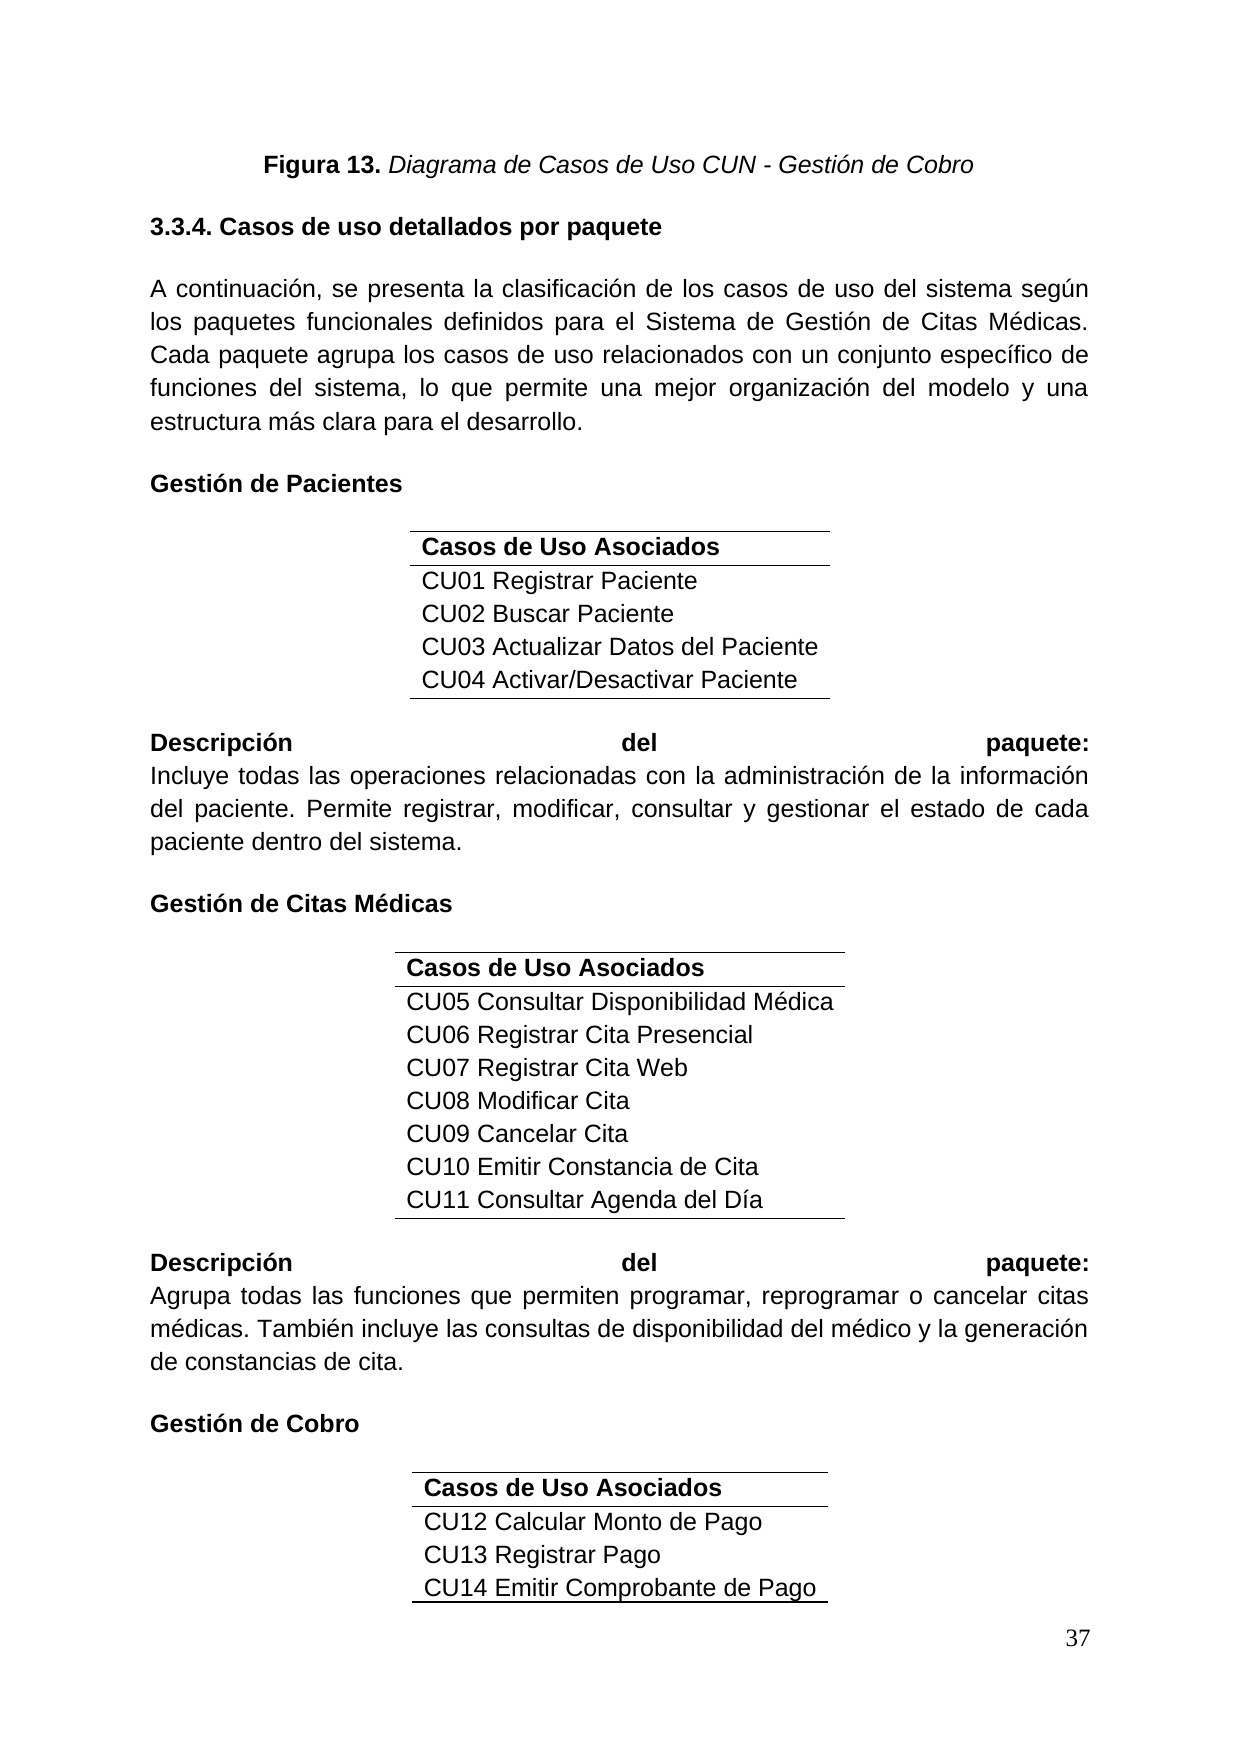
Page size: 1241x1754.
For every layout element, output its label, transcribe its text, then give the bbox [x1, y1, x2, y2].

table_cell CU09 Cancelar Cita [395, 1119, 845, 1152]
table_cell CU01 Registrar Paciente [410, 566, 830, 599]
table_cell CU05 Consultar Disponibilidad Médica [395, 987, 845, 1020]
table_cell CU02 Buscar Paciente [410, 599, 830, 632]
table_header Casos de Uso Asociados [410, 532, 830, 565]
table_cell CU07 Registrar Cita Web [395, 1053, 845, 1086]
table_cell CU08 Modificar Cita [395, 1086, 845, 1119]
table_header Casos de Uso Asociados [395, 953, 845, 986]
text 3.3.4. Casos de uso detallados por paquete [150, 212, 1090, 241]
text Gestión de Cobro [150, 1409, 1090, 1438]
text Descripción del paquete: Incluye todas las operaciones relacionadas con la administración de la información del paciente. Permite registrar, modificar, consultar y gestionar el estado de cada paciente dentro del sistema. [150, 728, 1090, 856]
table_header Casos de Uso Asociados [412, 1473, 828, 1506]
text A continuación, se presenta la clasificación de los casos de uso del sistema según los paquetes funcionales definidos para el Sistema de Gestión de Citas Médicas. Cada paquete agrupa los casos de uso relacionados con un conjunto específico de funciones del sistema, lo que permite una mejor organización del modelo y una estructura más clara para el desarrollo. [150, 274, 1090, 435]
table_cell CU04 Activar/Desactivar Paciente [410, 665, 830, 698]
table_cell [412, 1573, 828, 1601]
table_cell CU12 Calcular Monto de Pago [412, 1507, 828, 1540]
text Gestión de Citas Médicas [150, 889, 1090, 918]
text Gestión de Pacientes [150, 469, 1090, 497]
text Figura 13. Diagrama de Casos de Uso CUN - Gestión de Cobro [150, 150, 1090, 179]
table_cell CU03 Actualizar Datos del Paciente [410, 632, 830, 665]
table_cell CU06 Registrar Cita Presencial [395, 1020, 845, 1053]
table_cell CU10 Emitir Constancia de Cita [395, 1152, 845, 1185]
table_cell CU11 Consultar Agenda del Día [395, 1185, 845, 1218]
text Descripción del paquete: Agrupa todas las funciones que permiten programar, reprogramar o cancelar citas médicas. También incluye las consultas de disponibilidad del médico y la generación de constancias de cita. [150, 1248, 1090, 1376]
table_cell CU13 Registrar Pago [412, 1540, 828, 1573]
